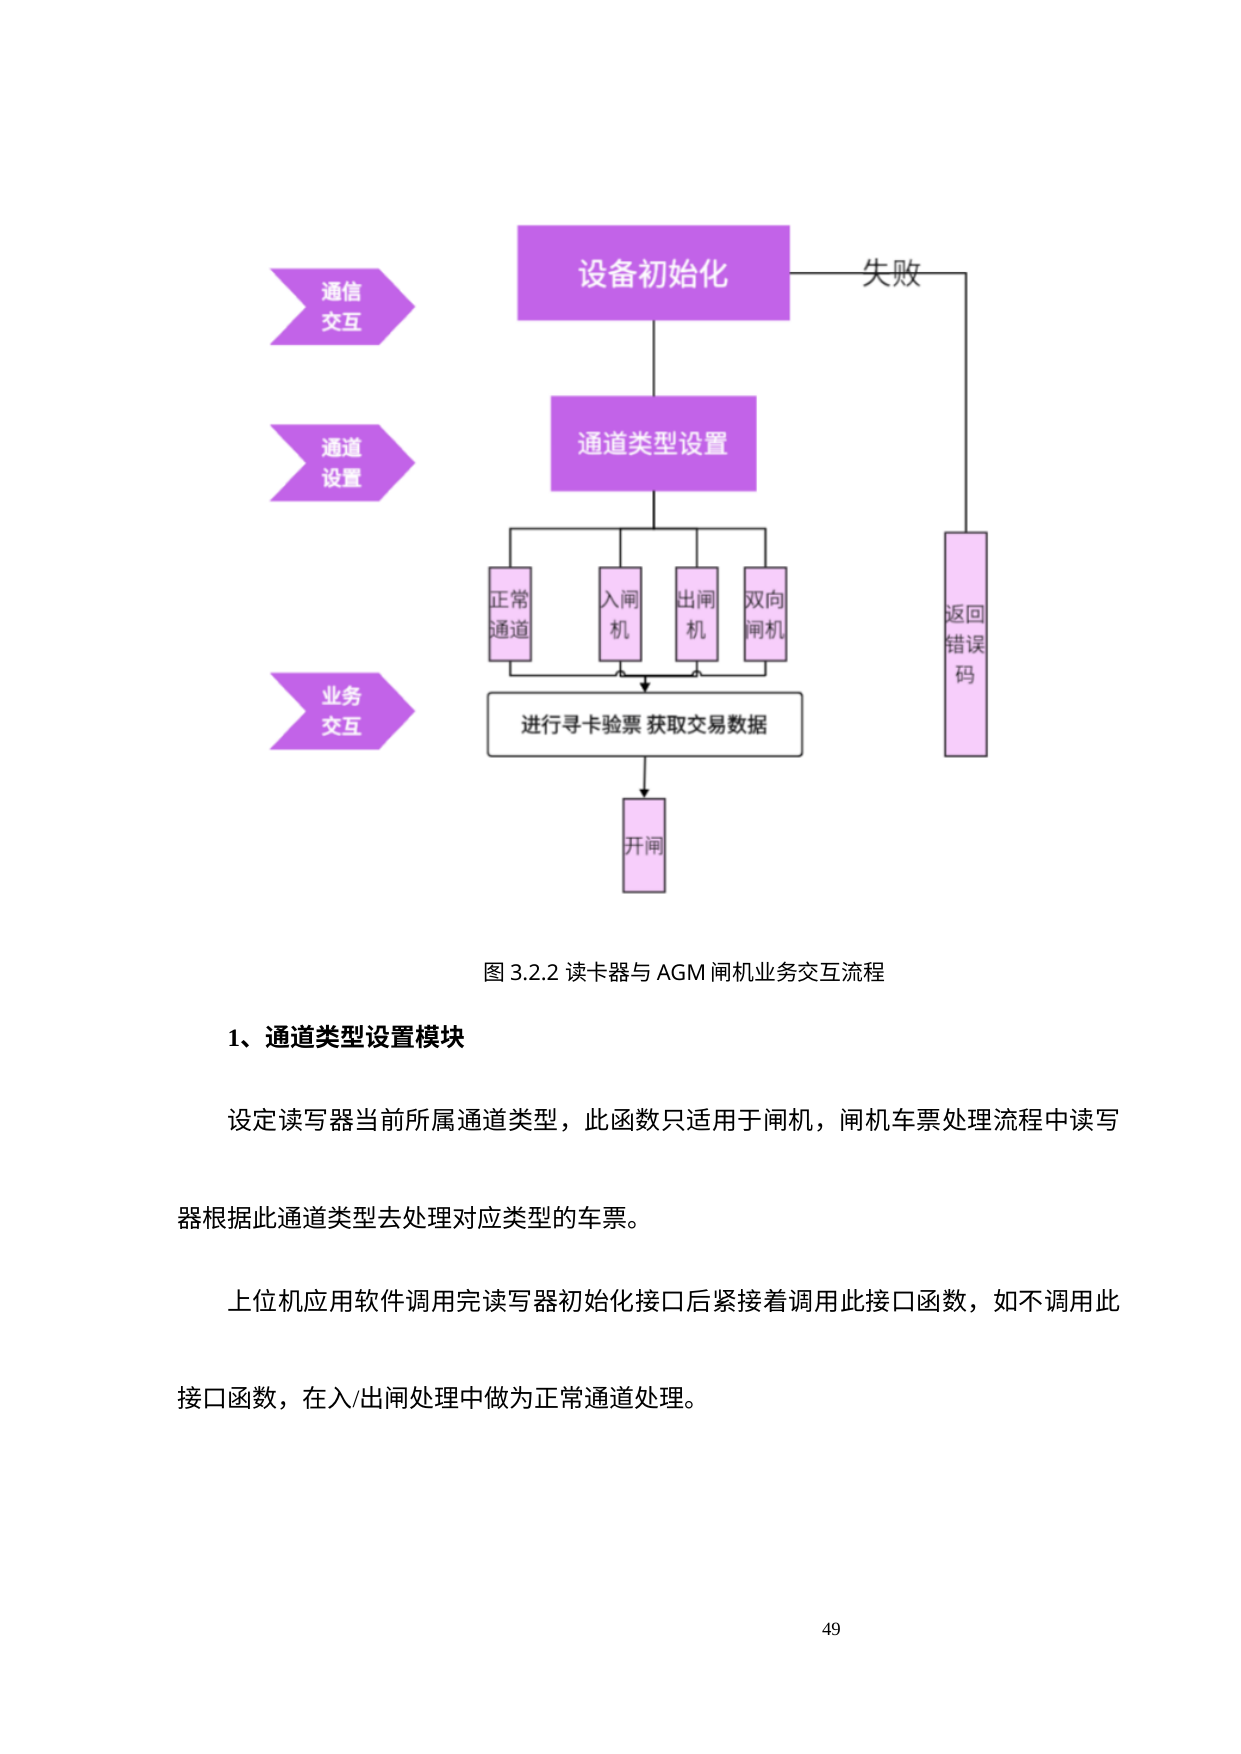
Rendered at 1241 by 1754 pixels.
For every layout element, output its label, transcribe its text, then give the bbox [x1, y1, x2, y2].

text 1、通道类型设置模块 [177, 1003, 1122, 1068]
text 图3.2.2 读卡器与AGM闸机业务交互流程 [177, 955, 1122, 987]
text 上位机应用软件调用完读写器初始化接口后紧接着调用此接口函数，如不调用此接口函数，在入/出闸处理中做为正常通道处理。 [177, 1267, 1122, 1429]
text 设定读写器当前所属通道类型，此函数只适用于闸机，闸机车票处理流程中读写器根据此通道类型去处理对应类型的车票。 [177, 1086, 1122, 1249]
picture [221, 193, 1031, 919]
